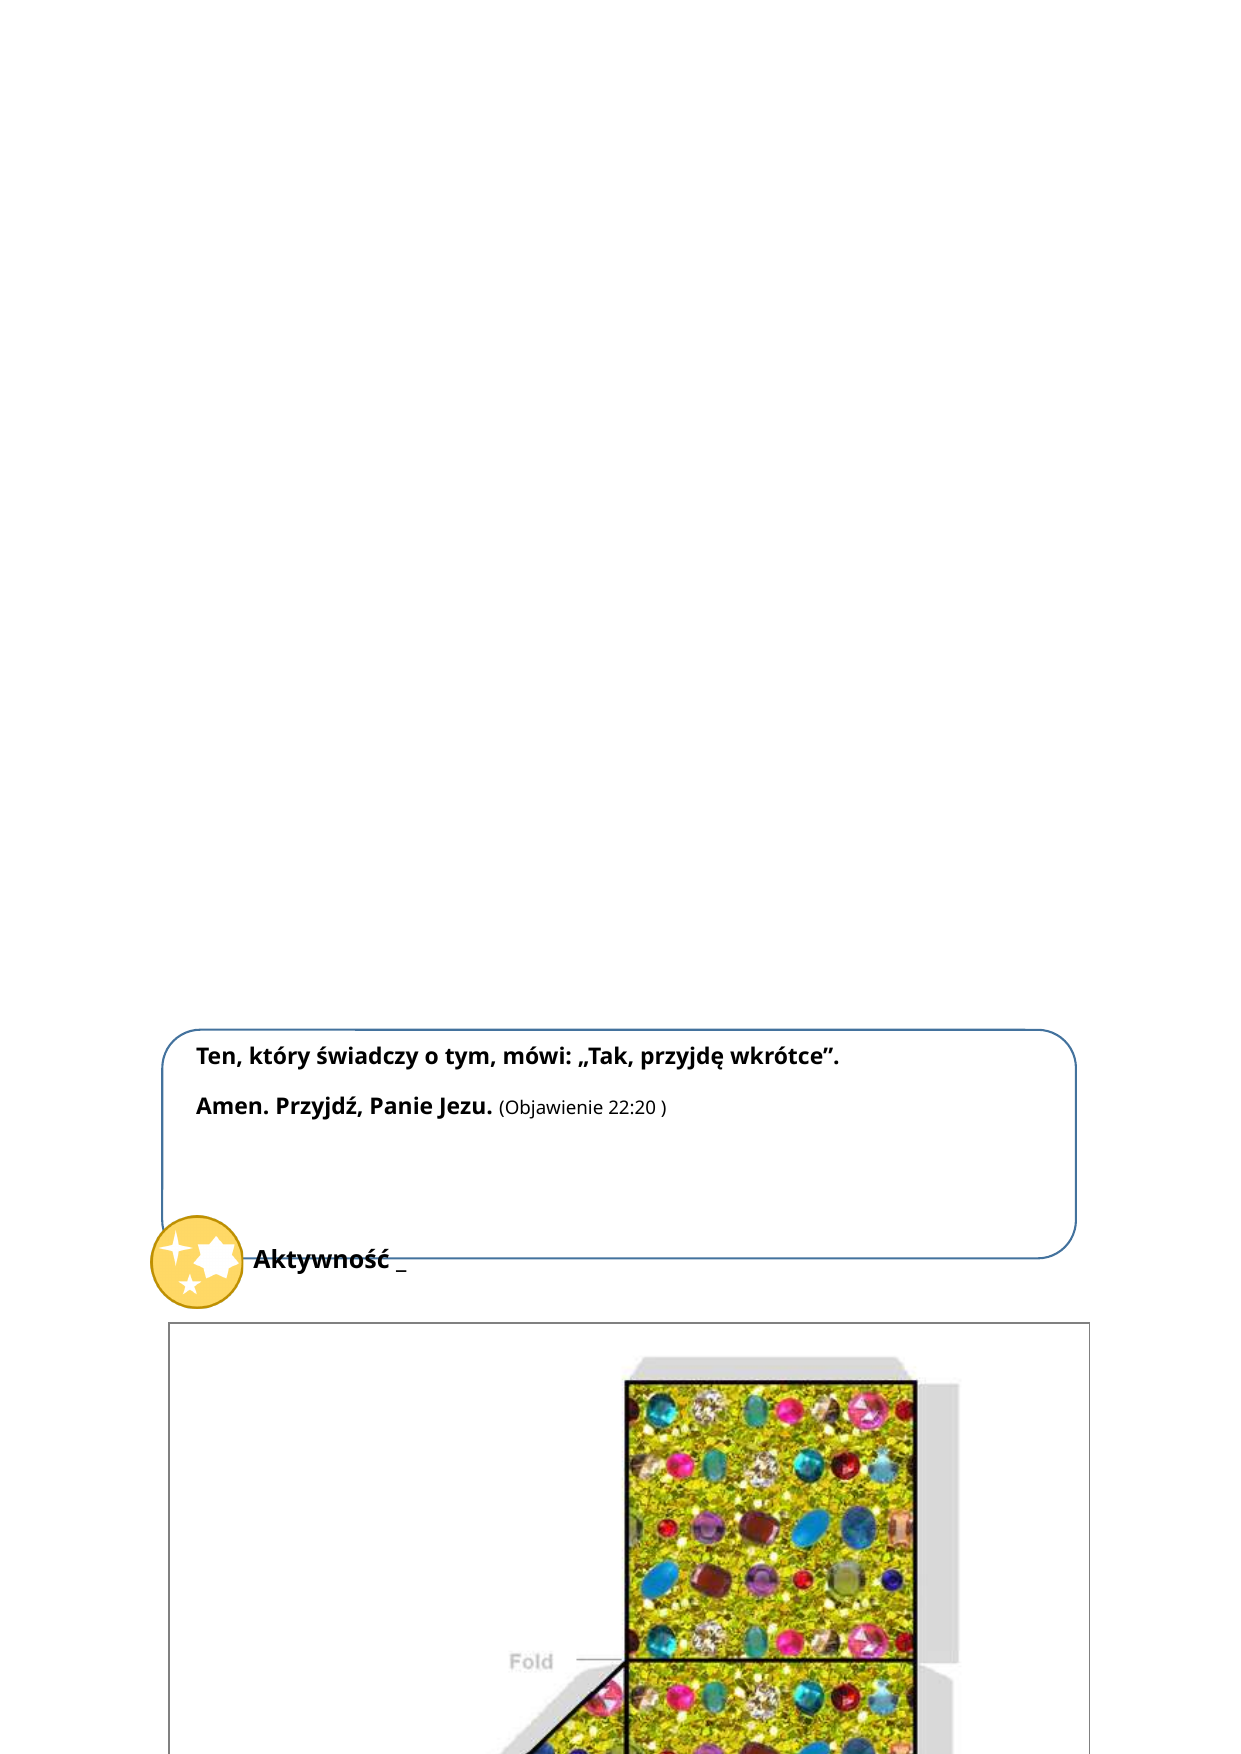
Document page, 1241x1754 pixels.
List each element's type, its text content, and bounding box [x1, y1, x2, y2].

text Ten, który świadczy o tym, mówi: „Tak, przyjdę wkrótce”. [150, 1040, 1090, 1071]
text Aktywność _ [244, 1241, 1090, 1275]
picture [170, 1324, 1089, 1754]
text Amen. Przyjdź, Panie Jezu. (Objawienie 22:20 ) [150, 1090, 1090, 1121]
picture [150, 1215, 244, 1309]
